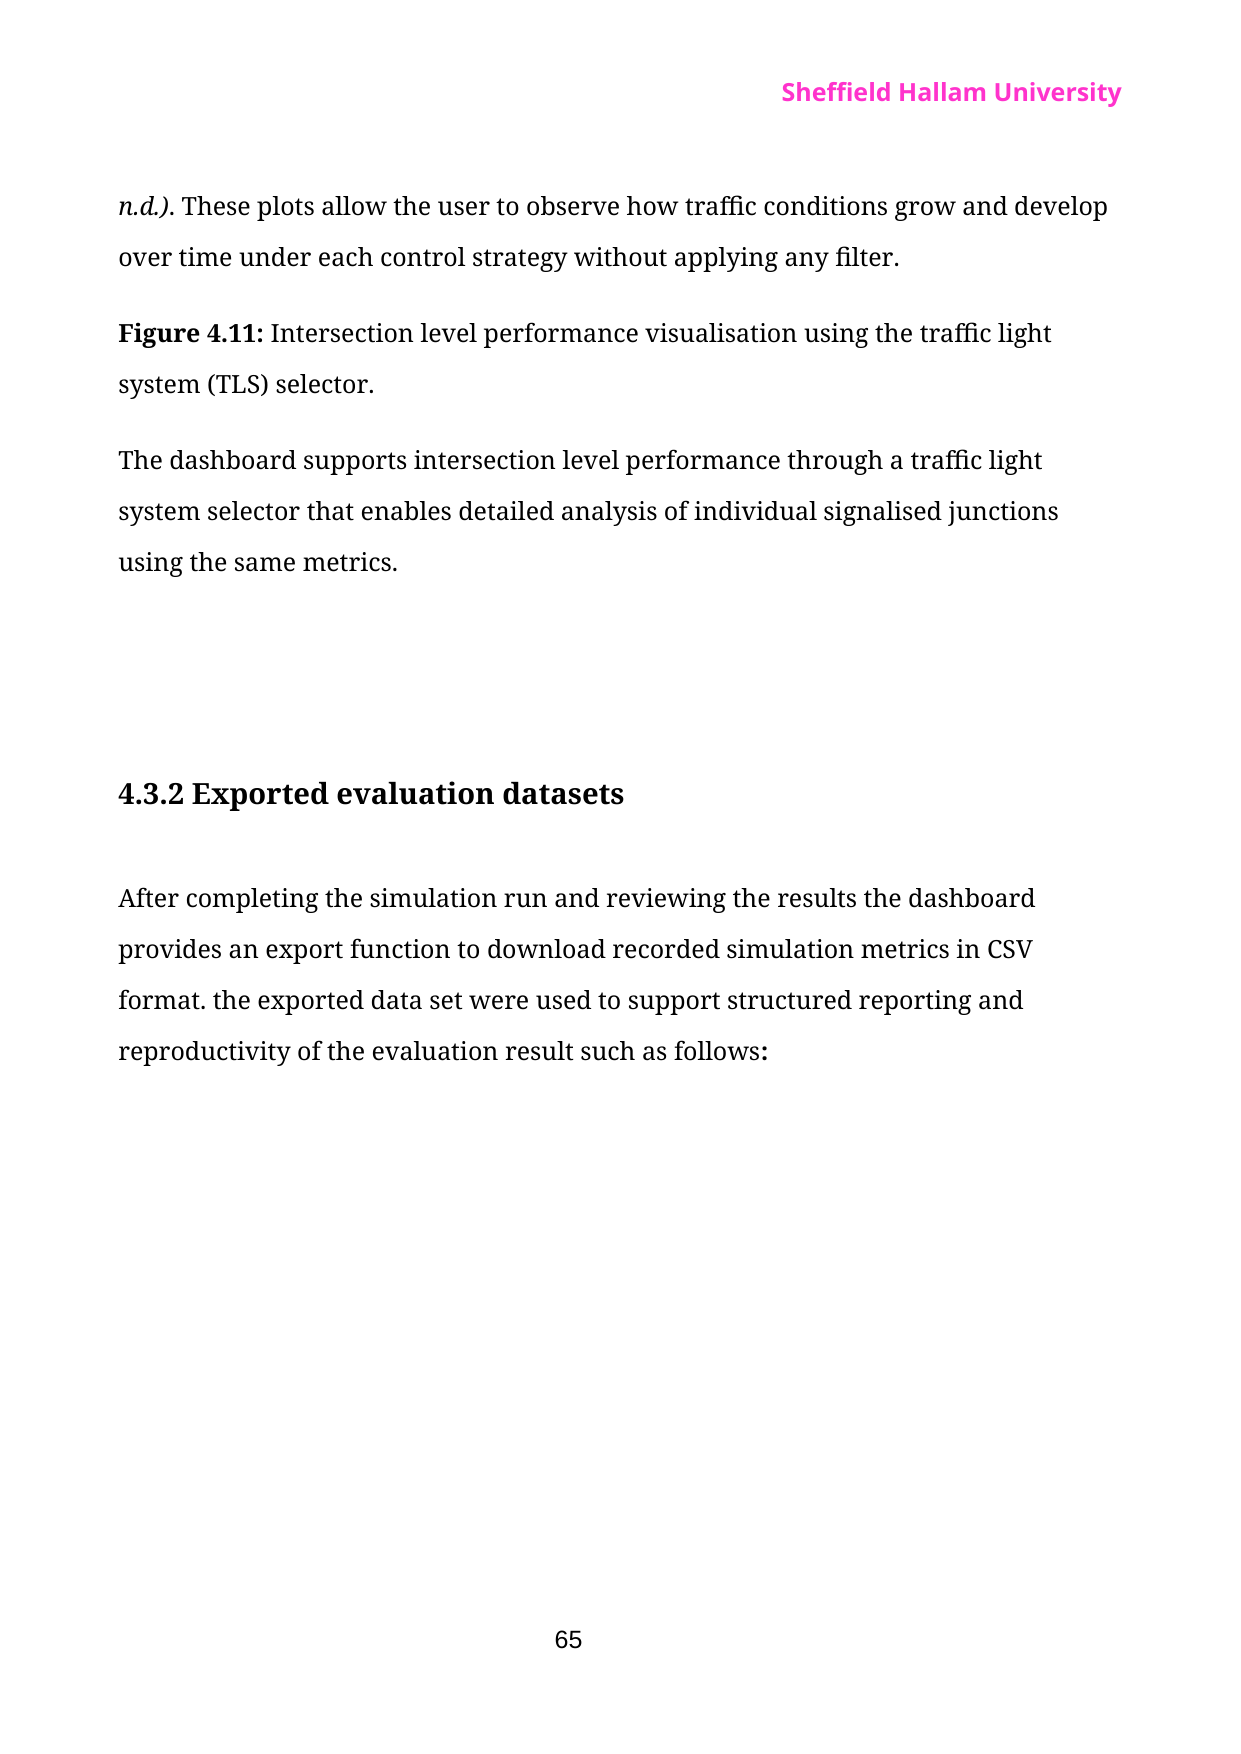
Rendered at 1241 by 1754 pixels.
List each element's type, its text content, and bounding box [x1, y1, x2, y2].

text 4.3.2 Exported evaluation datasets After completing the simulation run and reviewing the results the dashboard provides an export function to download recorded simulation metrics in CSV format. the exported data set were used to support structured reporting and reproductivity of the evaluation result such as follows: [118, 773, 1122, 1068]
text The dashboard supports intersection level performance through a traffic light system selector that enables detailed analysis of individual signalised junctions using the same metrics. [118, 443, 1122, 579]
text Figure 4.11: Intersection level performance visualisation using the traffic light system (TLS) selector. [118, 316, 1122, 401]
